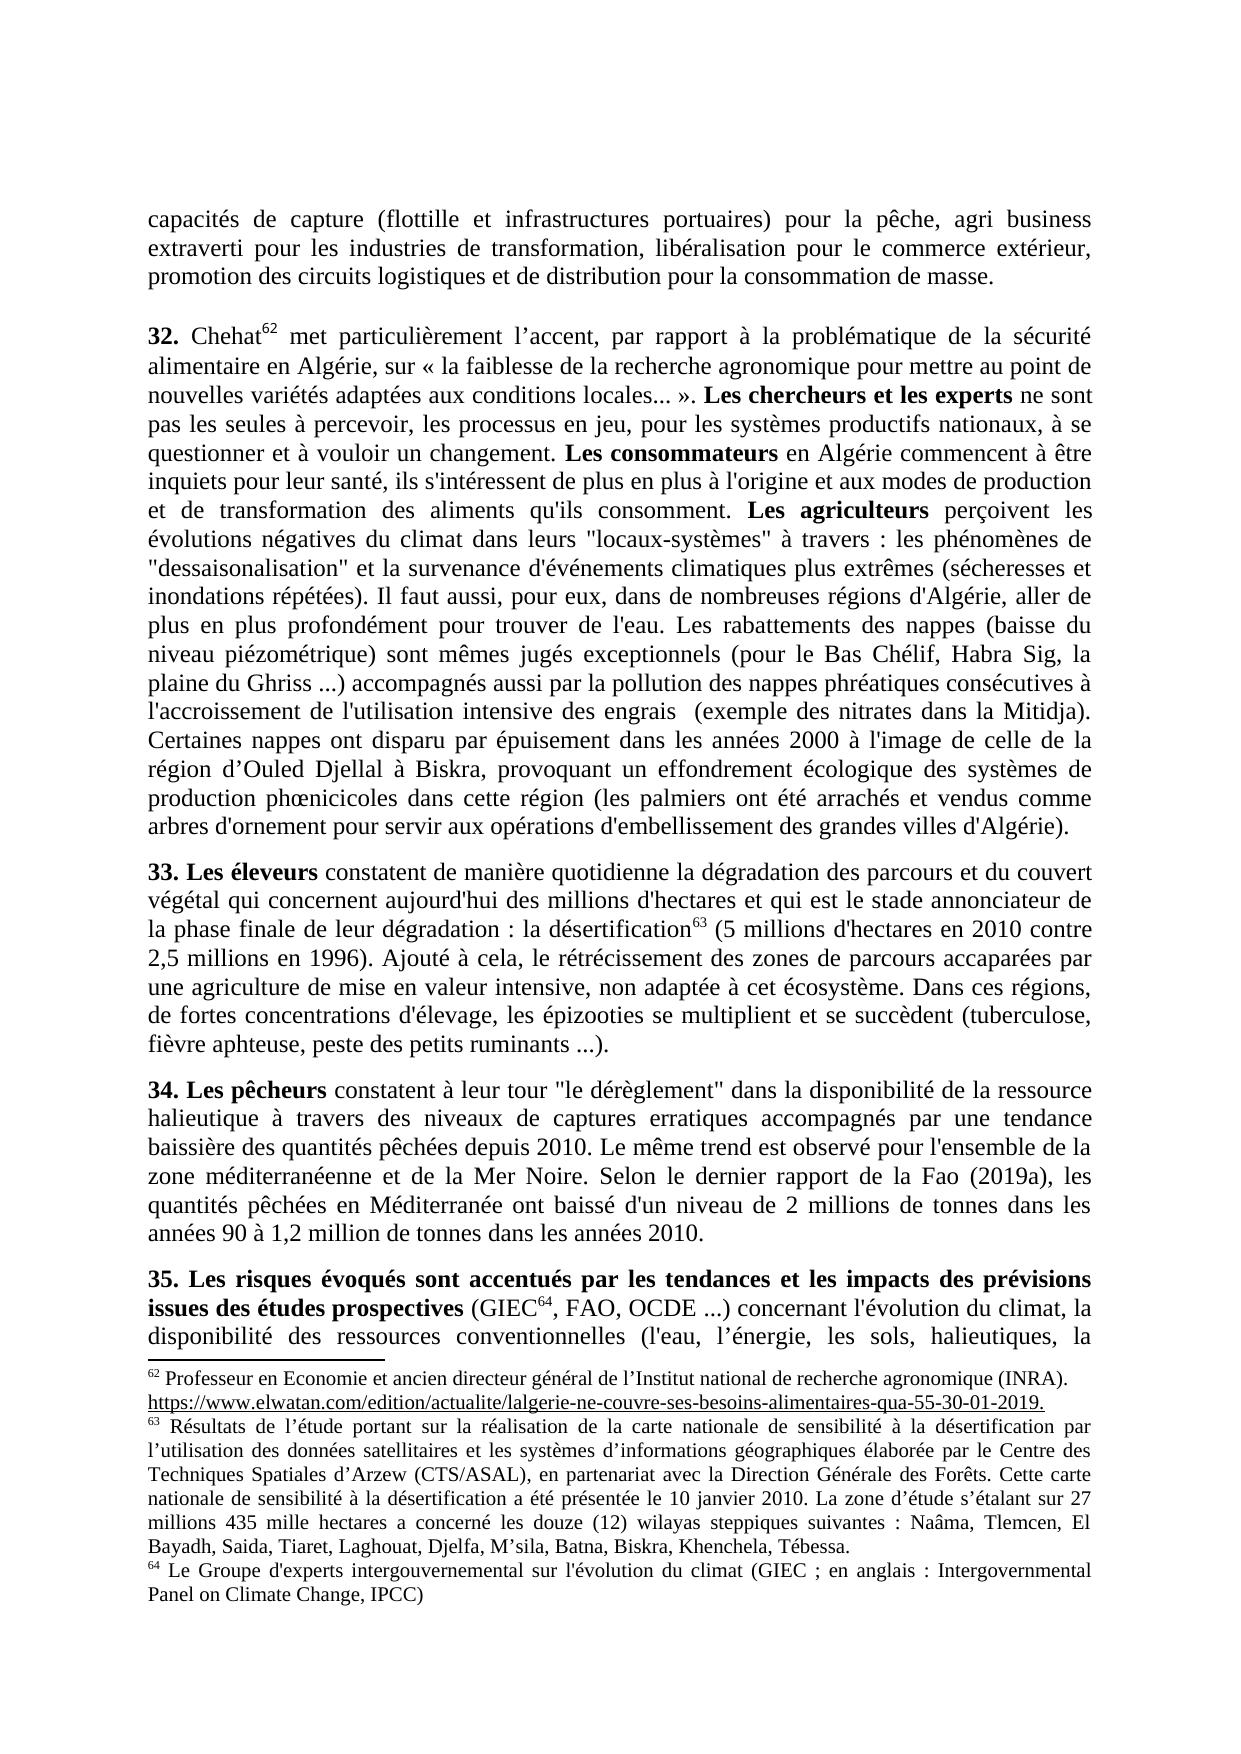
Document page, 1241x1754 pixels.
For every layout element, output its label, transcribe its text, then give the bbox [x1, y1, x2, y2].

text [148, 1264, 1093, 1350]
text 32. Chehat met particulièrement l’accent, par rapport à la problématique de la sécurité alimentaire en Algérie, sur « la faiblesse de la recherche agronomique pour mettre au point de nouvelles variétés adaptées aux conditions locales... ». Les chercheurs et les experts ne sont pas les seules à percevoir, les processus en jeu, pour les systèmes productifs nationaux, à se questionner et à vouloir un changement. Les consommateurs en Algérie commencent à être inquiets pour leur santé, ils s'intéressent de plus en plus à l'origine et aux modes de production et de transformation des aliments qu'ils consomment. Les agriculteurs perçoivent les évolutions négatives du climat dans leurs "locaux-systèmes" à travers : les phénomènes de "dessaisonalisation" et la survenance d'événements climatiques plus extrêmes (sécheresses et inondations répétées). Il faut aussi, pour eux, dans de nombreuses régions d'Algérie, aller de plus en plus profondément pour trouver de l'eau. Les rabattements des nappes (baisse du niveau piézométrique) sont mêmes jugés exceptionnels (pour le Bas Chélif, Habra Sig, la plaine du Ghriss ...) accompagnés aussi par la pollution des nappes phréatiques consécutives à l'accroissement de l'utilisation intensive des engrais (exemple des nitrates dans la Mitidja). Certaines nappes ont disparu par épuisement dans les années 2000 à l'image de celle de la région d’Ouled Djellal à Biskra, provoquant un effondrement écologique des systèmes de production phœnicicoles dans cette région (les palmiers ont été arrachés et vendus comme arbres d'ornement pour servir aux opérations d'embellissement des grandes villes d'Algérie). [148, 319, 1093, 840]
text 33. Les éleveurs constatent de manière quotidienne la dégradation des parcours et du couvert végétal qui concernent aujourd'hui des millions d'hectares et qui est le stade annonciateur de la phase finale de leur dégradation : la désertification (5 millions d'hectares en 2010 contre 2,5 millions en 1996). Ajouté à cela, le rétrécissement des zones de parcours accaparées par une agriculture de mise en valeur intensive, non adaptée à cet écosystème. Dans ces régions, de fortes concentrations d'élevage, les épizooties se multiplient et se succèdent (tuberculose, fièvre aphteuse, peste des petits ruminants ...). [148, 857, 1093, 1058]
text 34. Les pêcheurs constatent à leur tour "le dérèglement" dans la disponibilité de la ressource halieutique à travers des niveaux de captures erratiques accompagnés par une tendance baissière des quantités pêchées depuis 2010. Le même trend est observé pour l'ensemble de la zone méditerranéenne et de la Mer Noire. Selon le dernier rapport de la Fao (2019a), les quantités pêchées en Méditerranée ont baissé d'un niveau de 2 millions de tonnes dans les années 90 à 1,2 million de tonnes dans les années 2010. [148, 1075, 1093, 1247]
text 31. Si les instruments (fonds et instruments de financements…) et les mesures (coercitives ou d’incitations) sont nécessaires à l’existence d’une intervention publique, ils ne déterminent pas à eux seules l’existence réelle d’une politique, au sens scientifique du terme. Les politiques publiques en lien avec la sécurité alimentaire en Algérie se sont basées le plus souvent sur un régime de croissancequantitatif "tous azimuts" de l’offre et des disponibilités des biens et facteurs de production : ingrédients, intrants agricoles, mobilisation des ressources en eau, mécanisation, flottille, infrastructures et de la logistique, formations universitaires, itinéraires et normes techniques… Ainsi, ces processus sont fondés, de manière explicite ou implicite, sur des stratégies productivistes de rattrapage pour les systèmes productifs agricole et de la pêche : révolution verte pour l’agriculture, développement des capacités de capture (flottille et infrastructures portuaires) pour la pêche, agri business extraverti pour les industries de transformation, libéralisation pour le commerce extérieur, promotion des circuits logistiques et de distribution pour la consommation de masse. [148, 204, 1093, 290]
